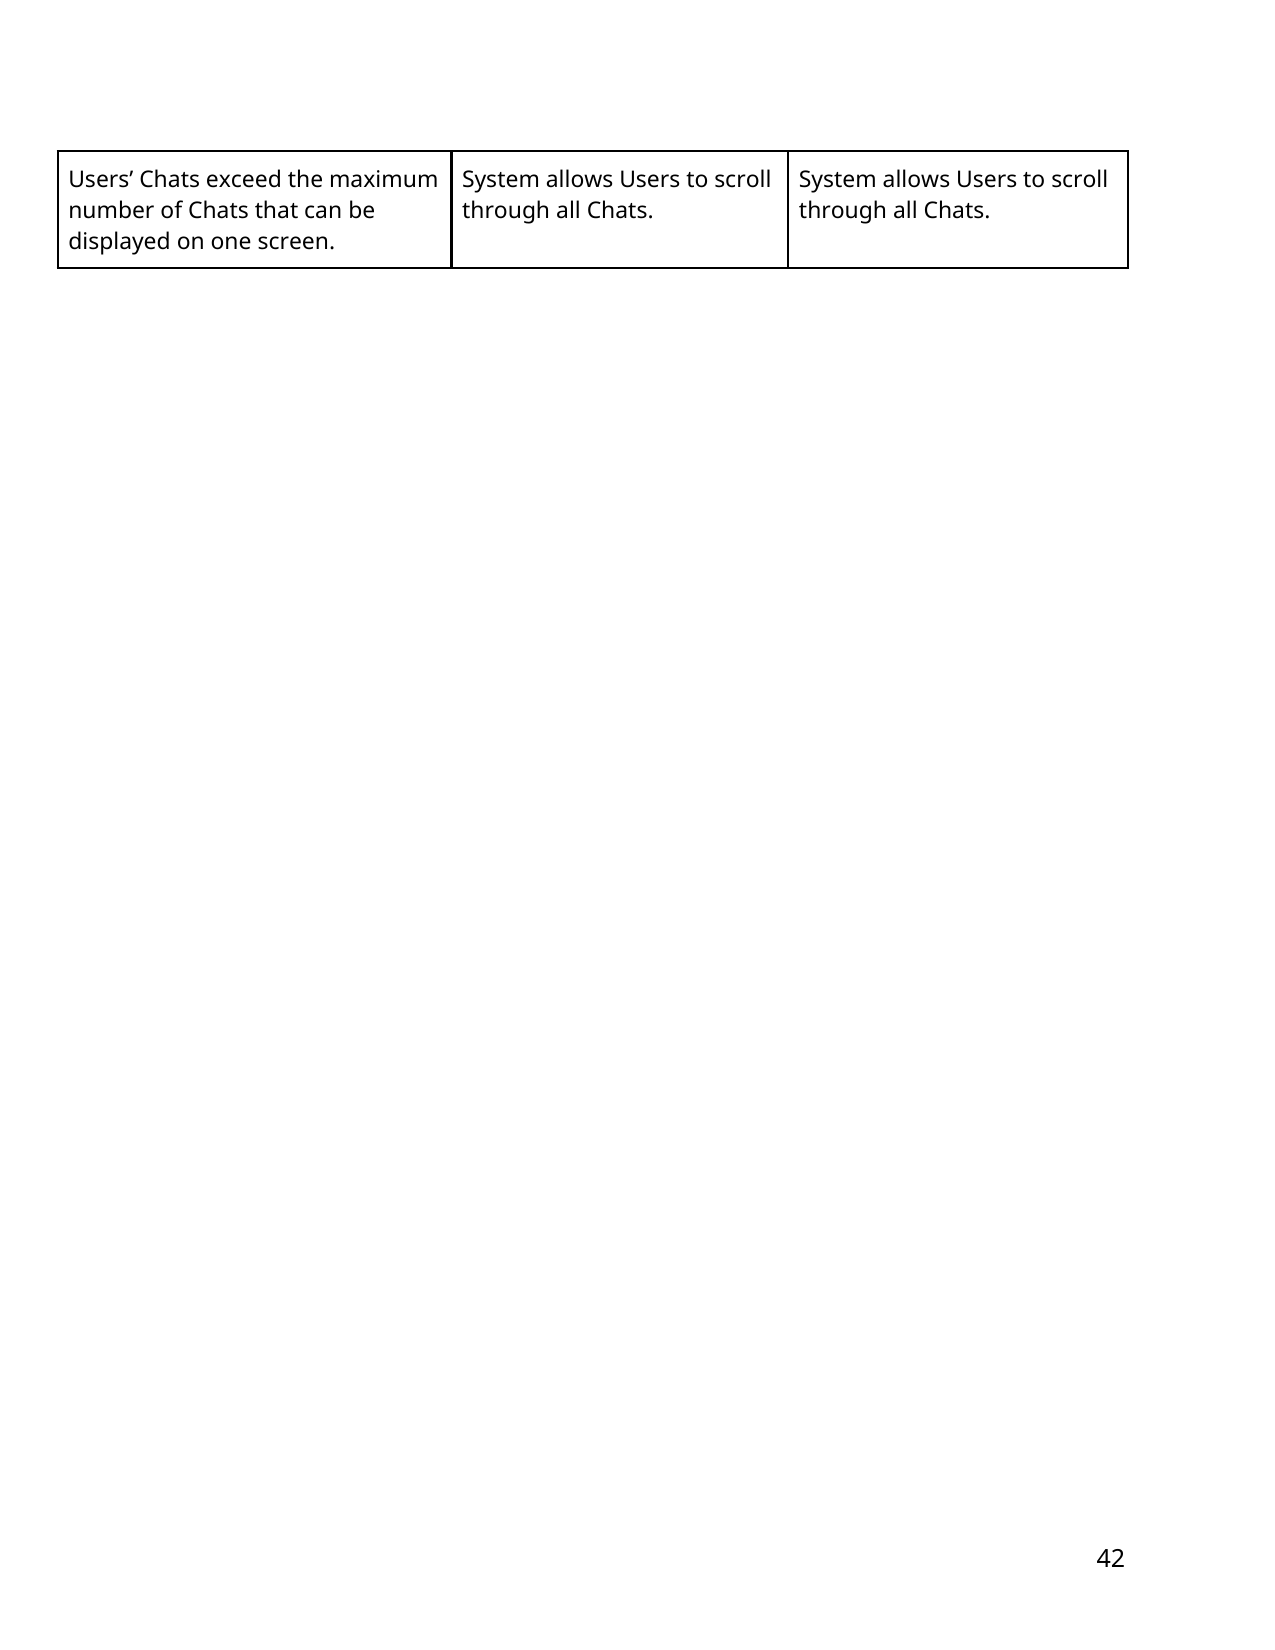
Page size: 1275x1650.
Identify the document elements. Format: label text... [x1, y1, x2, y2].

table_cell Users’ Chats exceed the maximum number of Chats that can be displayed on one screen. [59, 152, 450, 267]
table_cell System allows Users to scroll through all Chats. [453, 152, 787, 267]
table_cell System allows Users to scroll through all Chats. [789, 152, 1127, 267]
